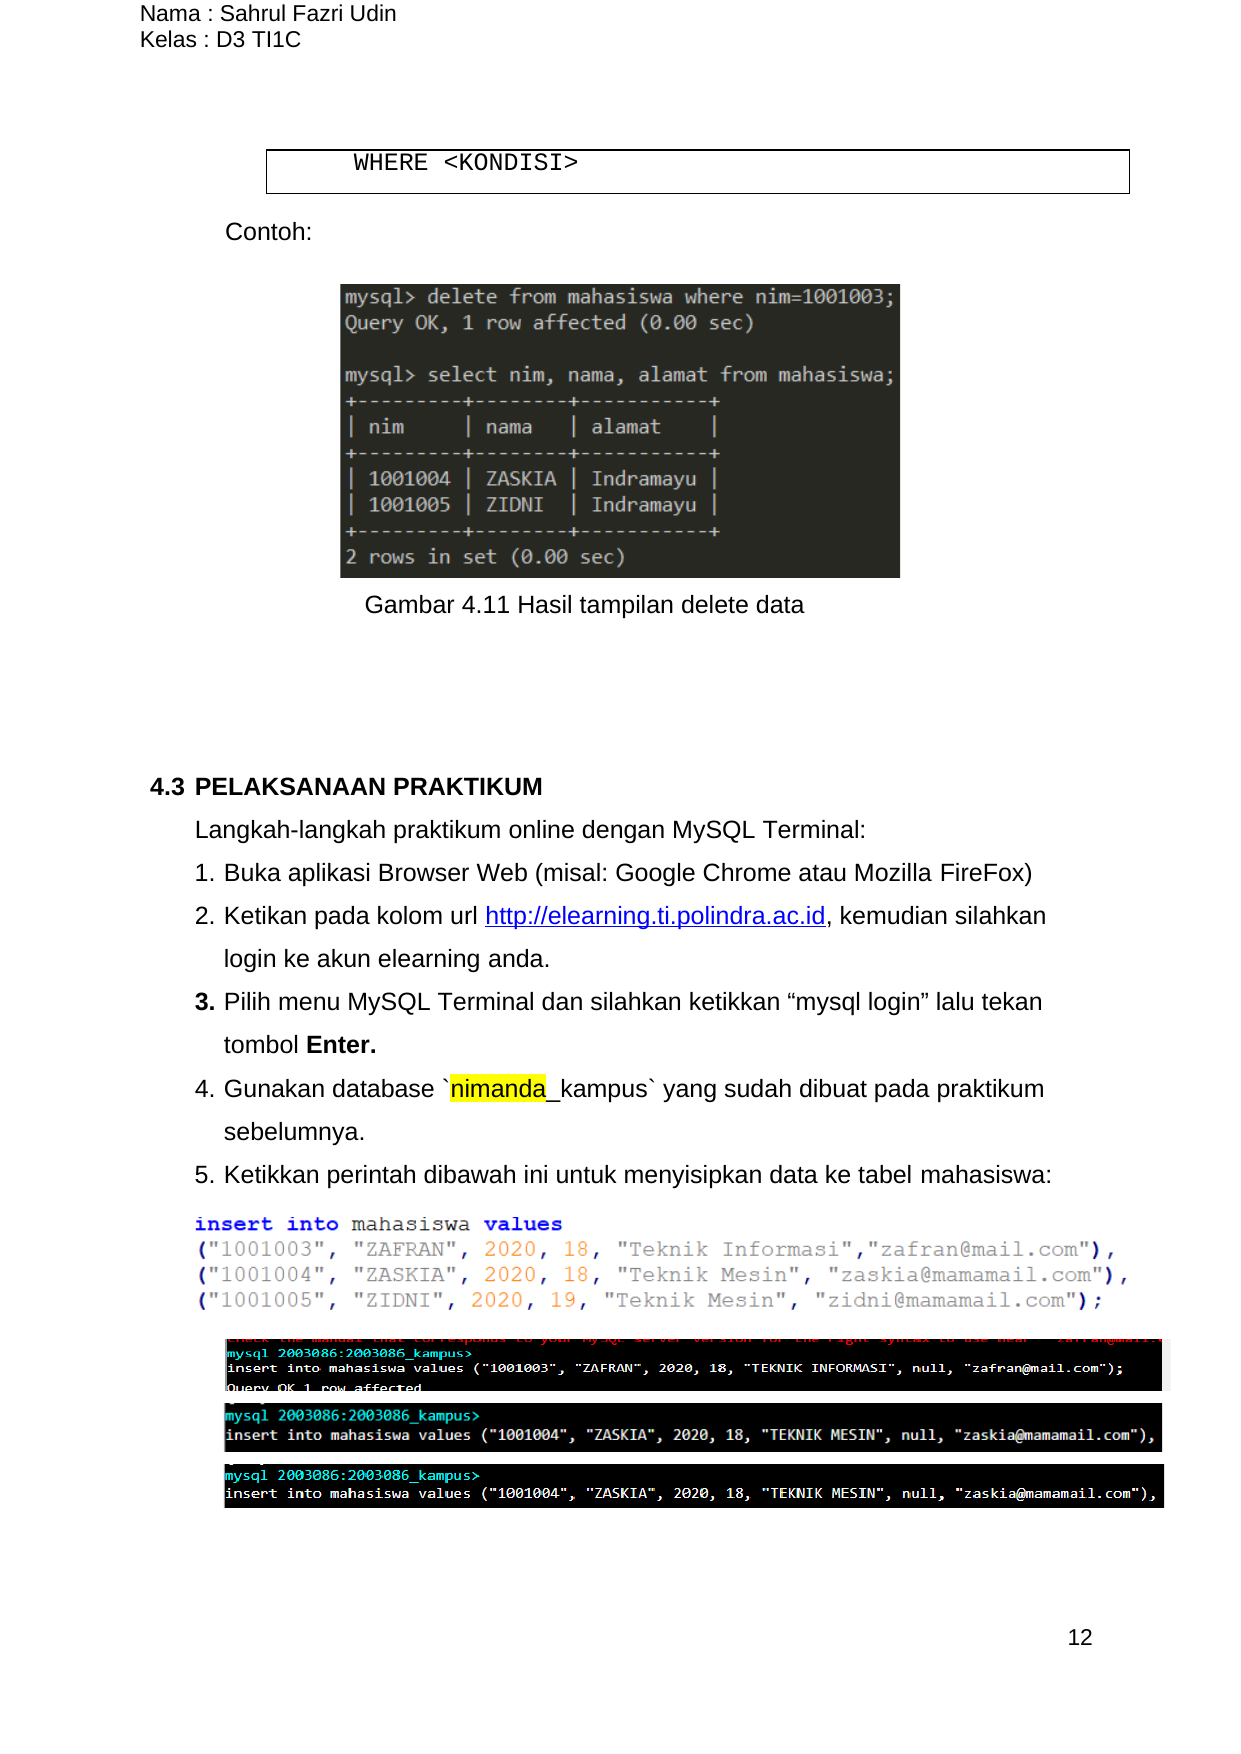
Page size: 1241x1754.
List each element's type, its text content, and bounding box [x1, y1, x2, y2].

list Ketikkan perintah dibawah ini untuk menyisipkan data ke tabel mahasiswa: [194, 1160, 1163, 1189]
list Ketikan pada kolom url http://elearning.ti.polindra.ac.id, kemudian silahkan login ke akun elearning anda. [194, 901, 1090, 973]
text Langkah-langkah praktikum online dengan MySQL Terminal: [194, 815, 1163, 844]
list Gunakan database `nimanda_kampus` yang sudah dibuat pada praktikum sebelumnya. [194, 1074, 1090, 1146]
picture [195, 1217, 1127, 1310]
text Contoh: [225, 217, 1163, 245]
picture [223, 1403, 1163, 1452]
picture [223, 1339, 1171, 1391]
picture [223, 1464, 1165, 1508]
list Pilih menu MySQL Terminal dan silahkan ketikkan “mysql login” lalu tekan tombol Enter. [194, 987, 1091, 1059]
subtitle PELAKSANAAN PRAKTIKUM [150, 772, 1163, 801]
list Buka aplikasi Browser Web (misal: Google Chrome atau Mozilla FireFox) [194, 858, 1163, 887]
picture [340, 284, 901, 578]
